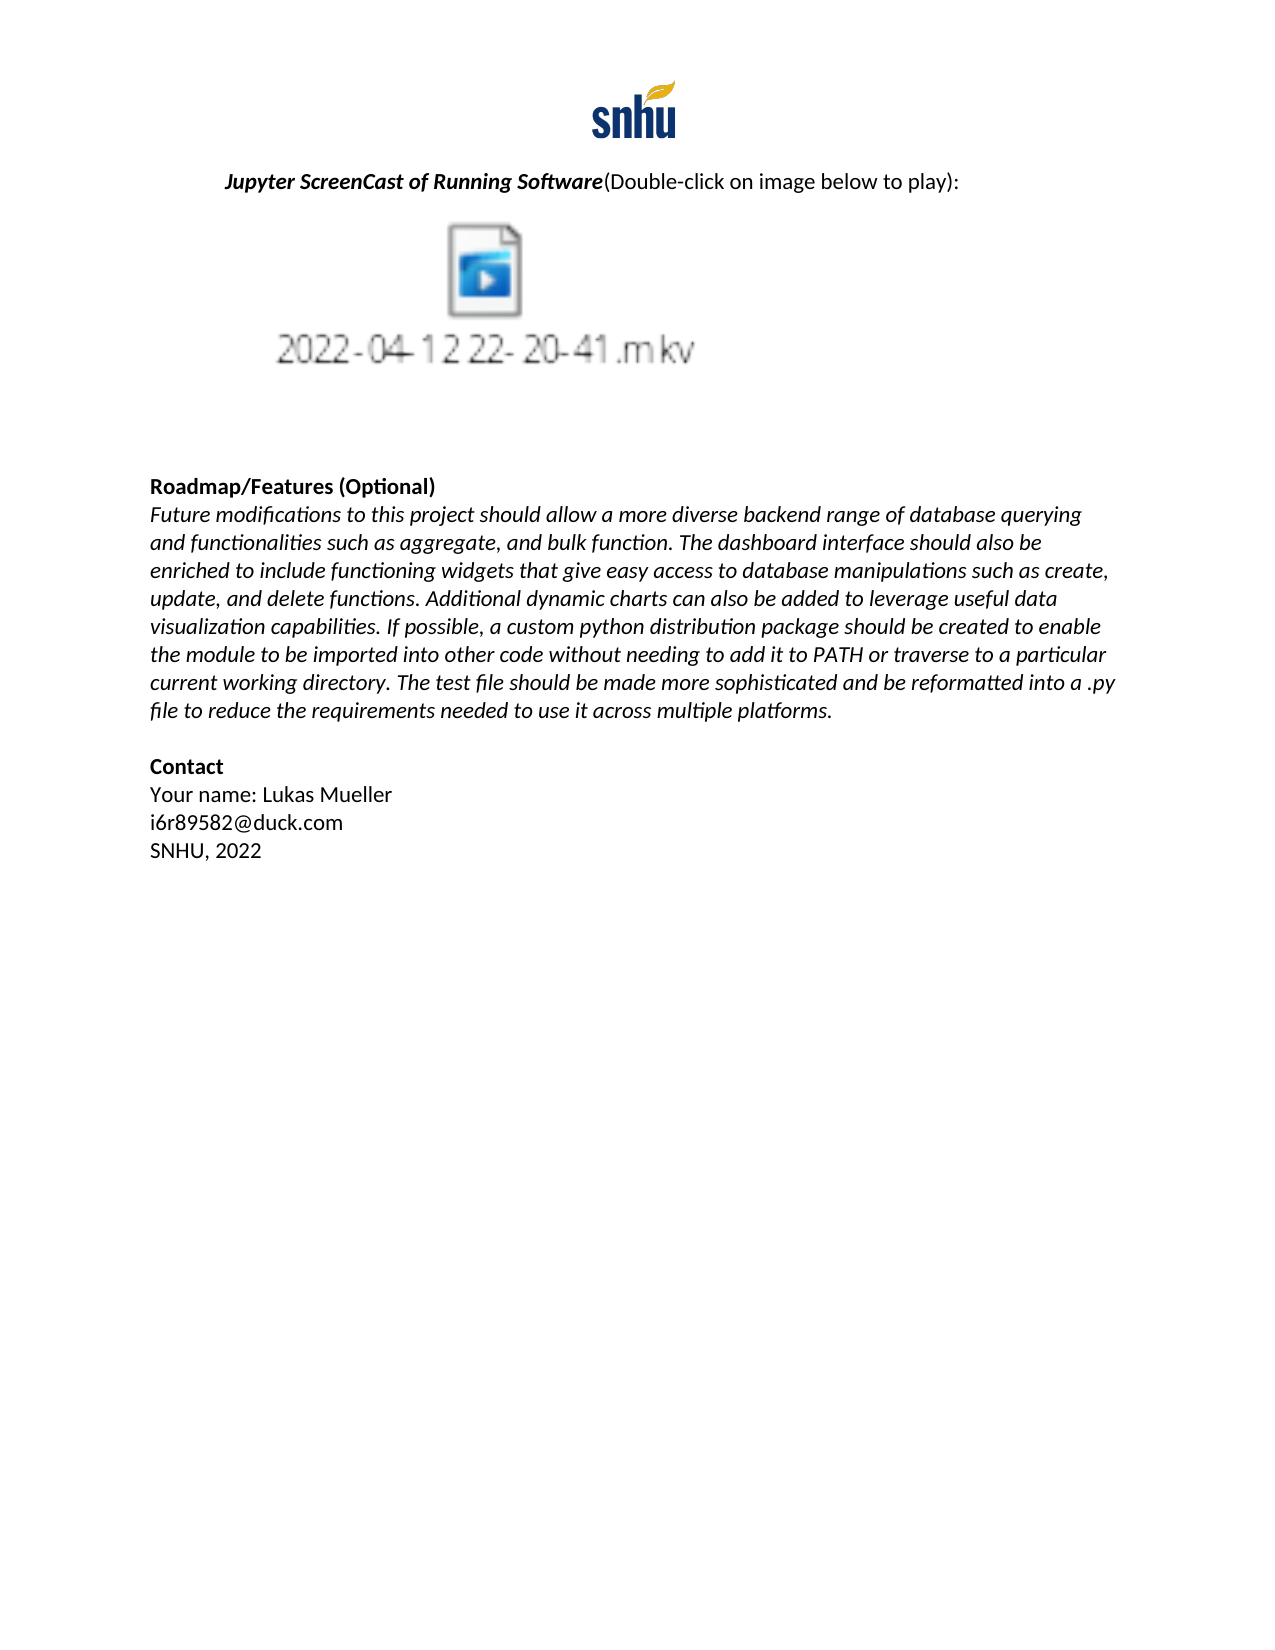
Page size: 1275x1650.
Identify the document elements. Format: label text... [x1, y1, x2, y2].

picture [573, 75, 702, 147]
text SNHU, 2022 [150, 836, 1125, 864]
text Jupyter ScreenCast of Running Software(Double-click on image below to play): [216, 167, 1125, 195]
subtitle Roadmap/Features (Optional) [150, 472, 1125, 500]
text i6r89582@duck.com [150, 808, 1125, 836]
subtitle Contact [150, 752, 1125, 780]
text Future modifications to this project should allow a more diverse backend range of database querying and functionalities such as aggregate, and bulk function. The dashboard interface should also be enriched to include functioning widgets that give easy access to database manipulations such as create, update, and delete functions. Additional dynamic charts can also be added to leverage useful data visualization capabilities. If possible, a custom python distribution package should be created to enable the module to be imported into other code without needing to add it to PATH or traverse to a particular current working directory. The test file should be made more sophisticated and be reformatted into a .py file to reduce the requirements needed to use it across multiple platforms. [150, 500, 1125, 724]
text Your name: Lukas Mueller [150, 780, 1125, 808]
